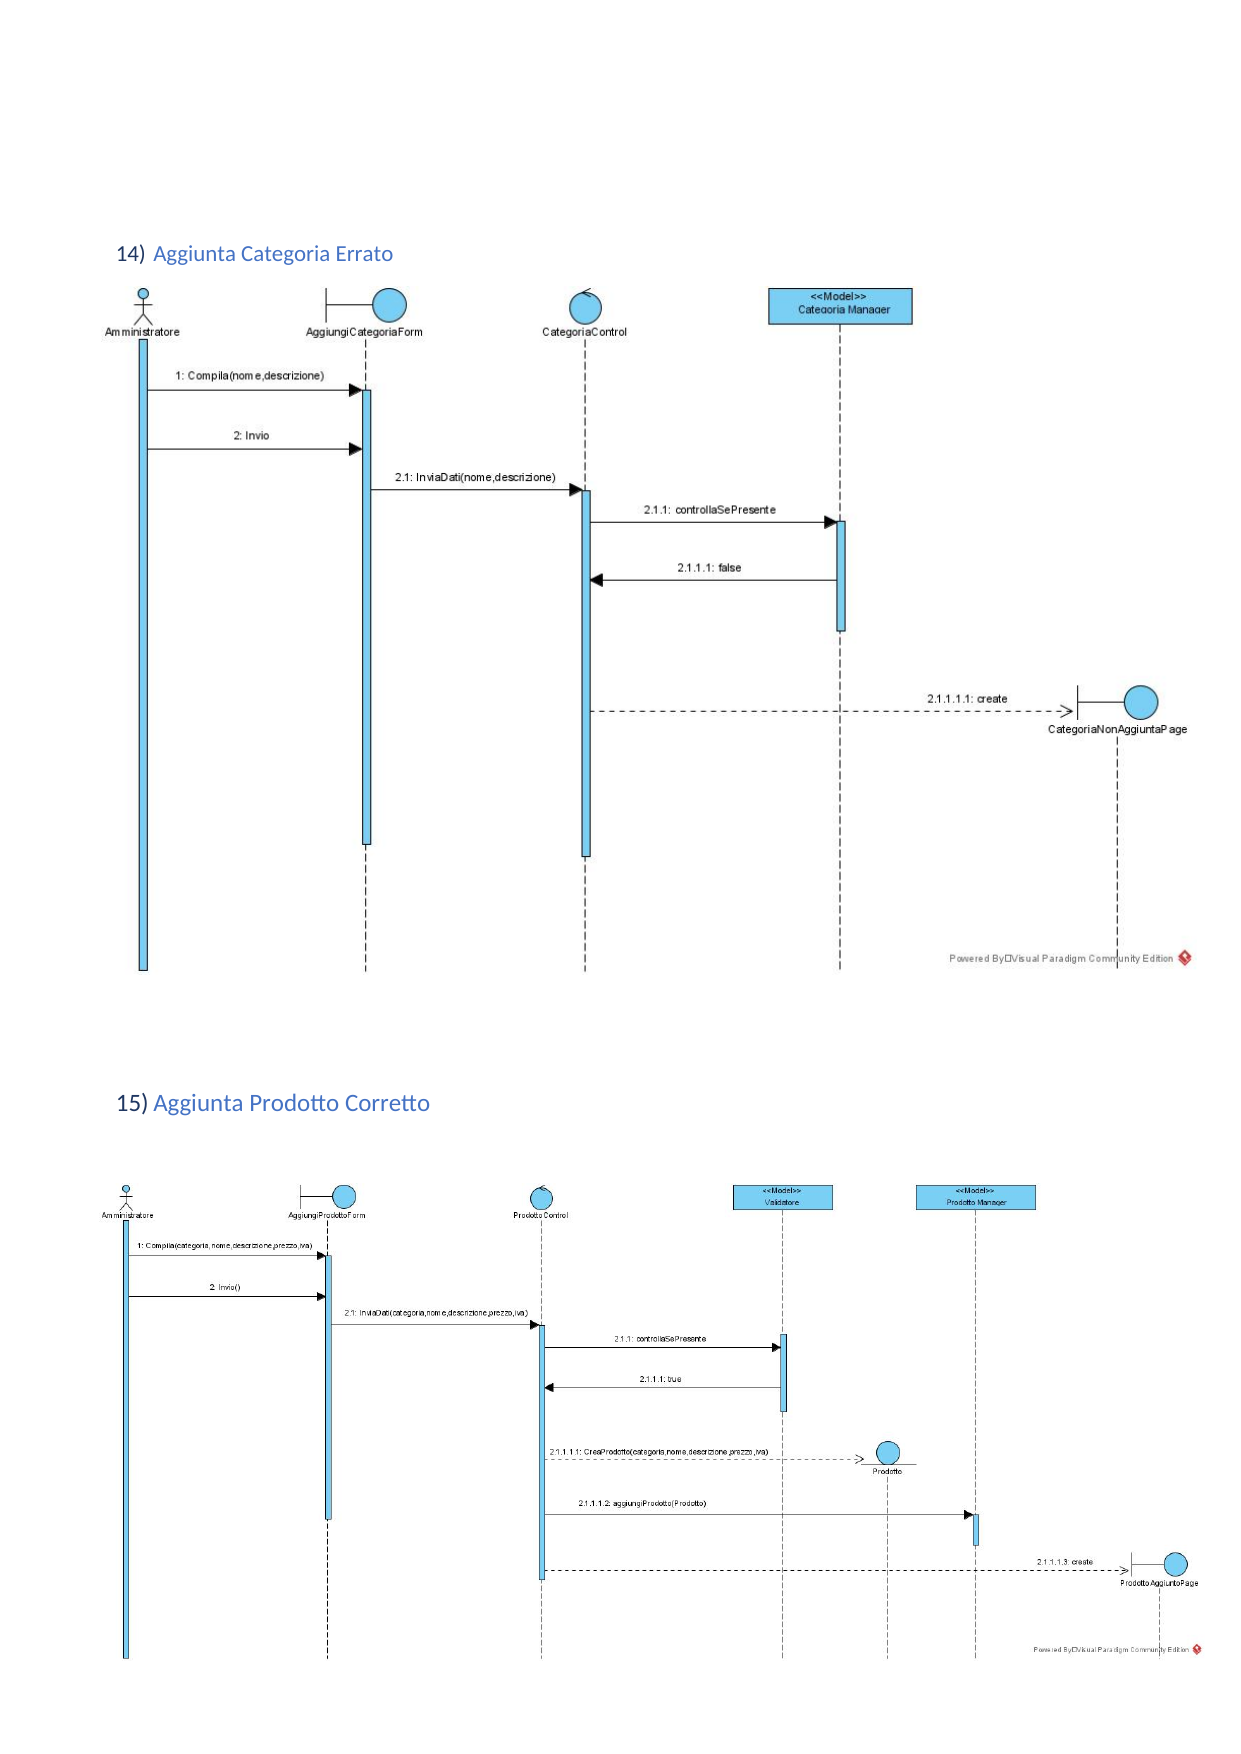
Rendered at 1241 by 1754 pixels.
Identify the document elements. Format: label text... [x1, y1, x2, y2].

picture [93, 286, 1197, 975]
list Aggiunta Prodotto Corretto [116, 1087, 1238, 1118]
list Aggiunta Categoria Errato [116, 239, 1238, 268]
picture [93, 1183, 1205, 1661]
